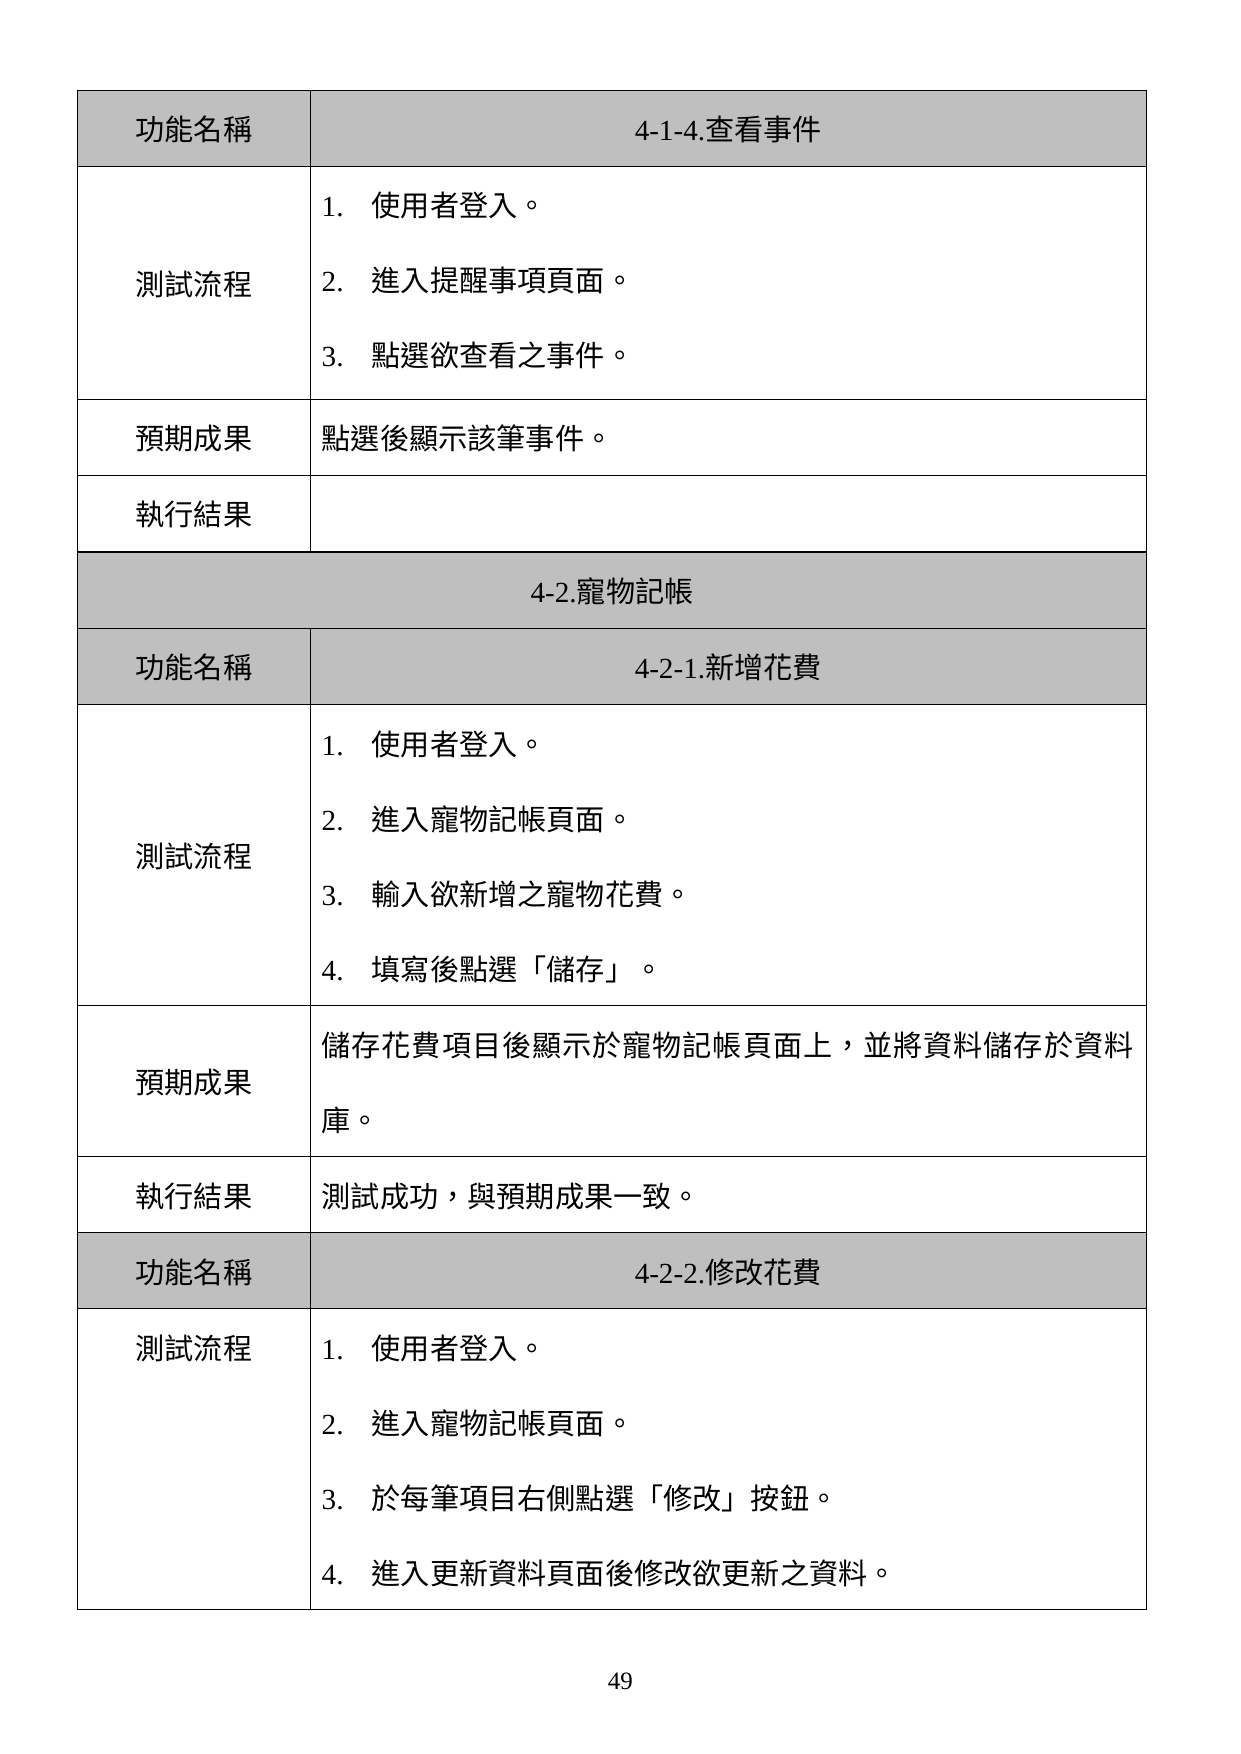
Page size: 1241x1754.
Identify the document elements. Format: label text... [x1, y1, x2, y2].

table_header 功能名稱 [78, 91, 310, 166]
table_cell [311, 1309, 1146, 1609]
table_cell 測試流程 [78, 167, 310, 398]
table_cell 4-2-2.修改花費 [311, 1233, 1146, 1308]
table_cell 預期成果 [78, 1006, 310, 1156]
table_cell 執行結果 [78, 1157, 310, 1232]
table_cell 測試流程 [78, 705, 310, 1005]
table_cell [311, 476, 1146, 551]
table_cell 功能名稱 [78, 1233, 310, 1308]
table_cell 點選後顯示該筆事件。 [311, 400, 1146, 474]
table_cell 使用者登入。 進入提醒事項頁面。 點選欲查看之事件。 [311, 167, 1146, 398]
table_cell 執行結果 [78, 476, 310, 551]
table_cell 功能名稱 [78, 629, 310, 704]
table_cell 4-2-1.新增花費 [311, 629, 1146, 704]
table_cell 測試成功，與預期成果一致。 [311, 1157, 1146, 1232]
table_header 4-2.寵物記帳 [78, 553, 1146, 628]
table_header 4-1-4.查看事件 [311, 91, 1146, 166]
table_cell 儲存花費項目後顯示於寵物記帳頁面上，並將資料儲存於資料庫。 [311, 1006, 1146, 1156]
table_cell 預期成果 [78, 400, 310, 474]
table_cell 使用者登入。 進入寵物記帳頁面。 輸入欲新增之寵物花費。 填寫後點選「儲存」。 [311, 705, 1146, 1005]
table_cell 測試流程 [78, 1309, 310, 1609]
